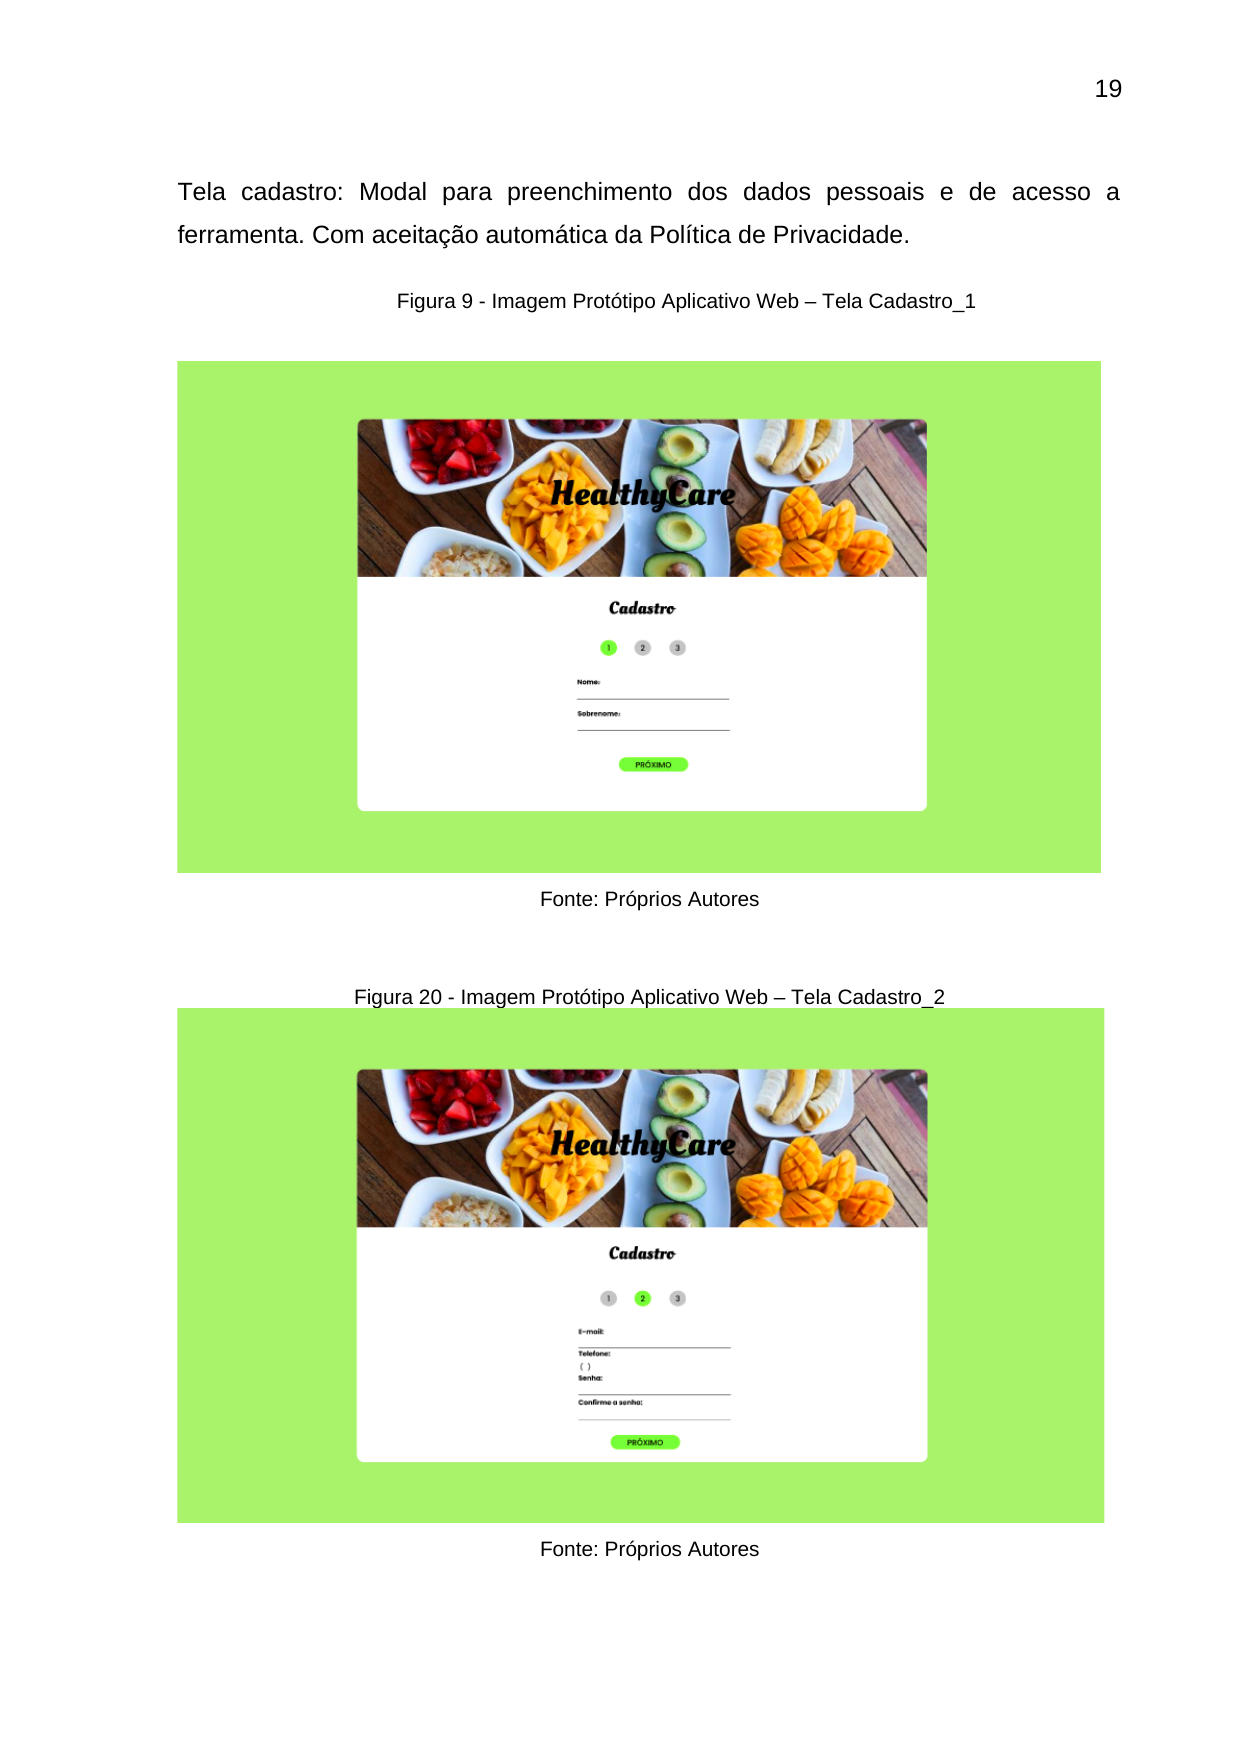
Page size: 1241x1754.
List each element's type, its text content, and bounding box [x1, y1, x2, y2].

picture [177, 361, 1101, 873]
picture [177, 1008, 1105, 1523]
text Figura 9 - Imagem Protótipo Aplicativo Web – Tela Cadastro_1 [177, 288, 1122, 312]
text Fonte: Próprios Autores [177, 1537, 1122, 1561]
text Tela cadastro: Modal para preenchimento dos dados pessoais e de acesso a ferramenta. Com aceitação automática da Política de Privacidade. [177, 177, 1122, 249]
text Figura 20 - Imagem Protótipo Aplicativo Web – Tela Cadastro_2 [177, 985, 1122, 1009]
text Fonte: Próprios Autores [177, 887, 1122, 911]
